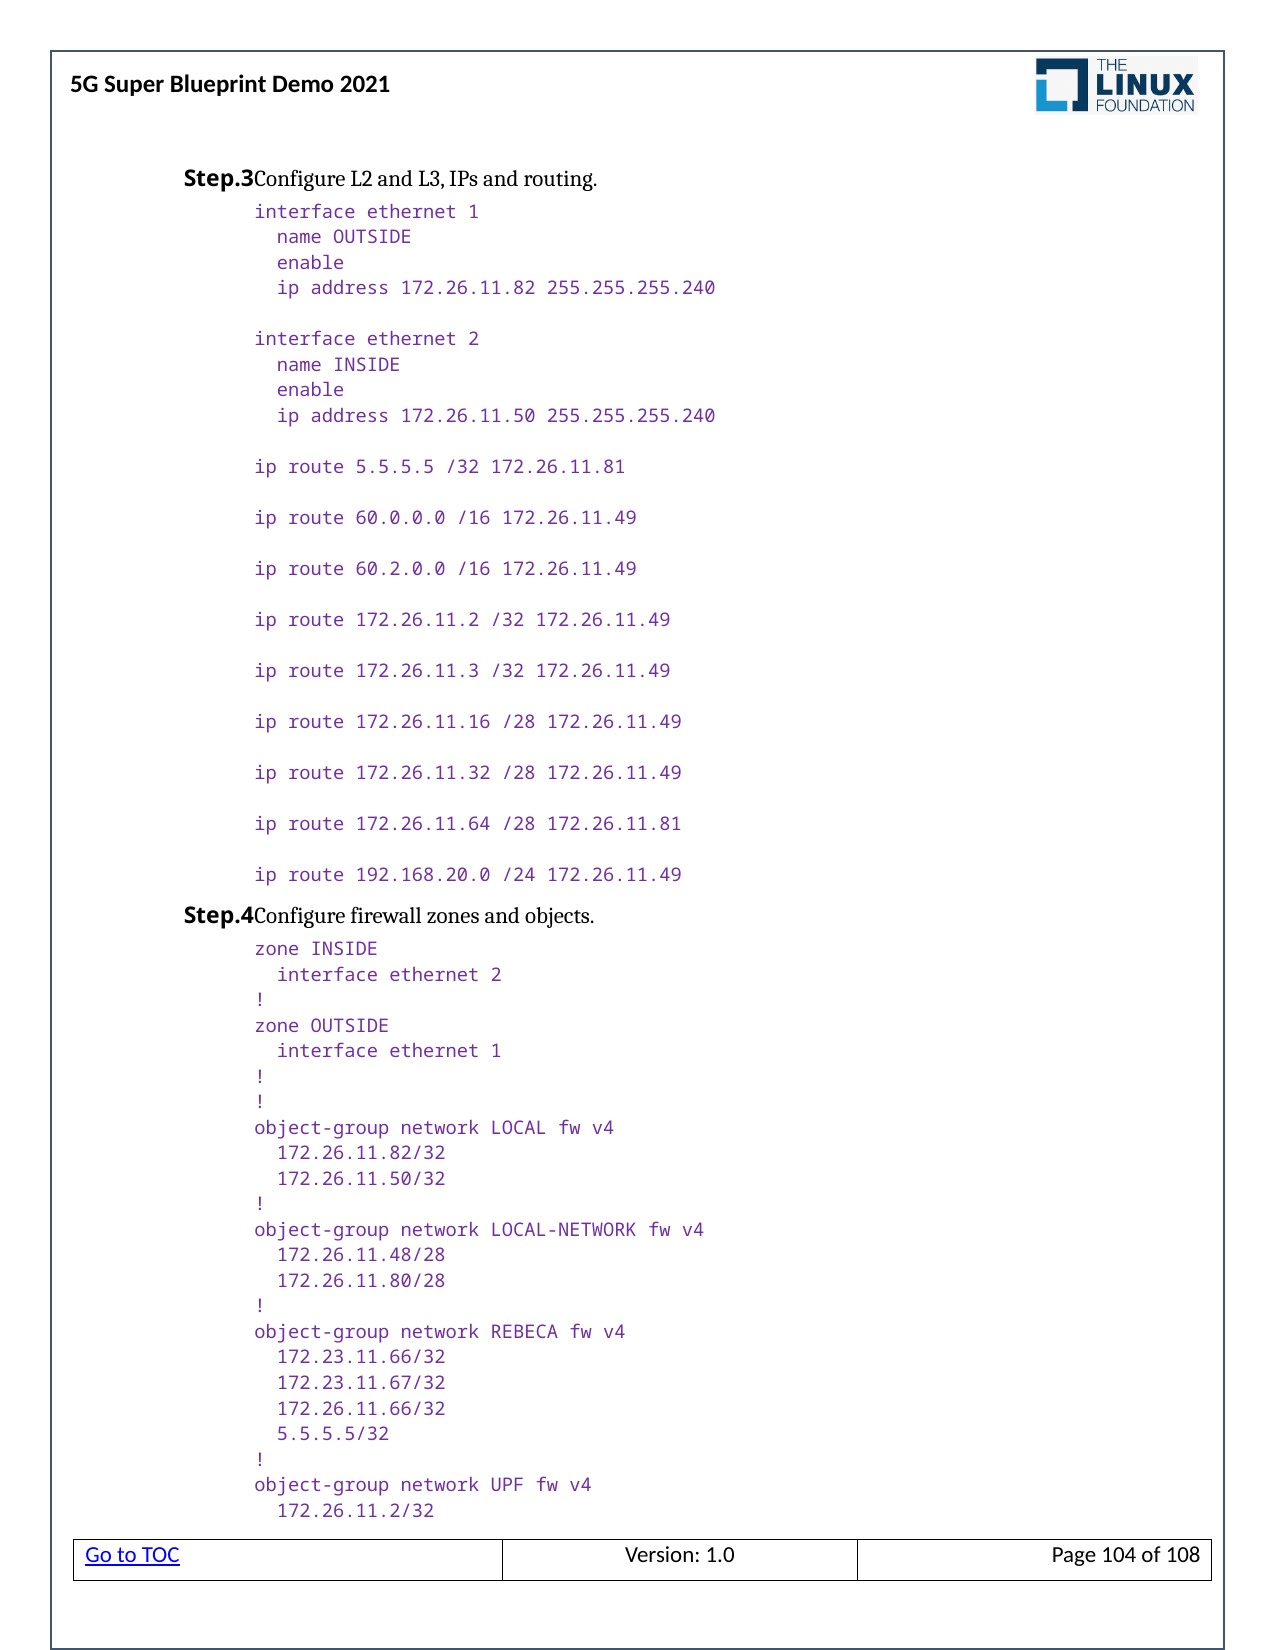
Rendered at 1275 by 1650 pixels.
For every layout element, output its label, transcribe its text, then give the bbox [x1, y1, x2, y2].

text 172.26.11.2/32 [254, 1497, 1127, 1522]
text ! [254, 1191, 1127, 1216]
text ! [254, 1446, 1127, 1471]
text 172.26.11.80/28 [254, 1267, 1127, 1293]
text ip route 172.26.11.64 /28 172.26.11.81 [254, 810, 1127, 836]
text object-group network LOCAL fw v4 [254, 1114, 1127, 1139]
text ip route 172.26.11.2 /32 172.26.11.49 [254, 606, 1127, 632]
text name INSIDE [254, 351, 1127, 377]
text 172.23.11.67/32 [254, 1369, 1127, 1395]
picture [1034, 56, 1199, 115]
list Configure firewall zones and objects. [218, 899, 1127, 931]
text ip route 192.168.20.0 /24 172.26.11.49 [254, 861, 1127, 887]
text ip route 60.2.0.0 /16 172.26.11.49 [254, 555, 1127, 581]
text interface ethernet 2 [254, 961, 1127, 986]
text enable [254, 377, 1127, 402]
list Configure L2 and L3, IPs and routing. [218, 162, 1127, 193]
text ip route 172.26.11.32 /28 172.26.11.49 [254, 759, 1127, 785]
text 172.26.11.50/32 [254, 1165, 1127, 1191]
text interface ethernet 1 [254, 198, 1127, 223]
text zone INSIDE [254, 935, 1127, 961]
text ! [254, 1063, 1127, 1088]
text zone OUTSIDE [254, 1012, 1127, 1037]
text interface ethernet 1 [254, 1037, 1127, 1063]
text ip route 60.0.0.0 /16 172.26.11.49 [254, 504, 1127, 530]
text object-group network UPF fw v4 [254, 1471, 1127, 1497]
text ip address 172.26.11.50 255.255.255.240 [254, 402, 1127, 428]
text object-group network LOCAL-NETWORK fw v4 [254, 1216, 1127, 1242]
text interface ethernet 2 [254, 326, 1127, 351]
text enable [254, 249, 1127, 274]
text object-group network REBECA fw v4 [254, 1318, 1127, 1344]
text ip address 172.26.11.82 255.255.255.240 [254, 274, 1127, 300]
text 172.26.11.48/28 [254, 1242, 1127, 1267]
text 172.26.11.82/32 [254, 1139, 1127, 1165]
text ip route 172.26.11.3 /32 172.26.11.49 [254, 657, 1127, 683]
text ! [254, 986, 1127, 1012]
text ! [254, 1293, 1127, 1318]
text ip route 172.26.11.16 /28 172.26.11.49 [254, 708, 1127, 734]
text 5.5.5.5/32 [254, 1420, 1127, 1446]
text ! [254, 1088, 1127, 1114]
text 172.23.11.66/32 [254, 1344, 1127, 1369]
text 172.26.11.66/32 [254, 1395, 1127, 1420]
text ip route 5.5.5.5 /32 172.26.11.81 [254, 453, 1127, 479]
text name OUTSIDE [254, 223, 1127, 249]
